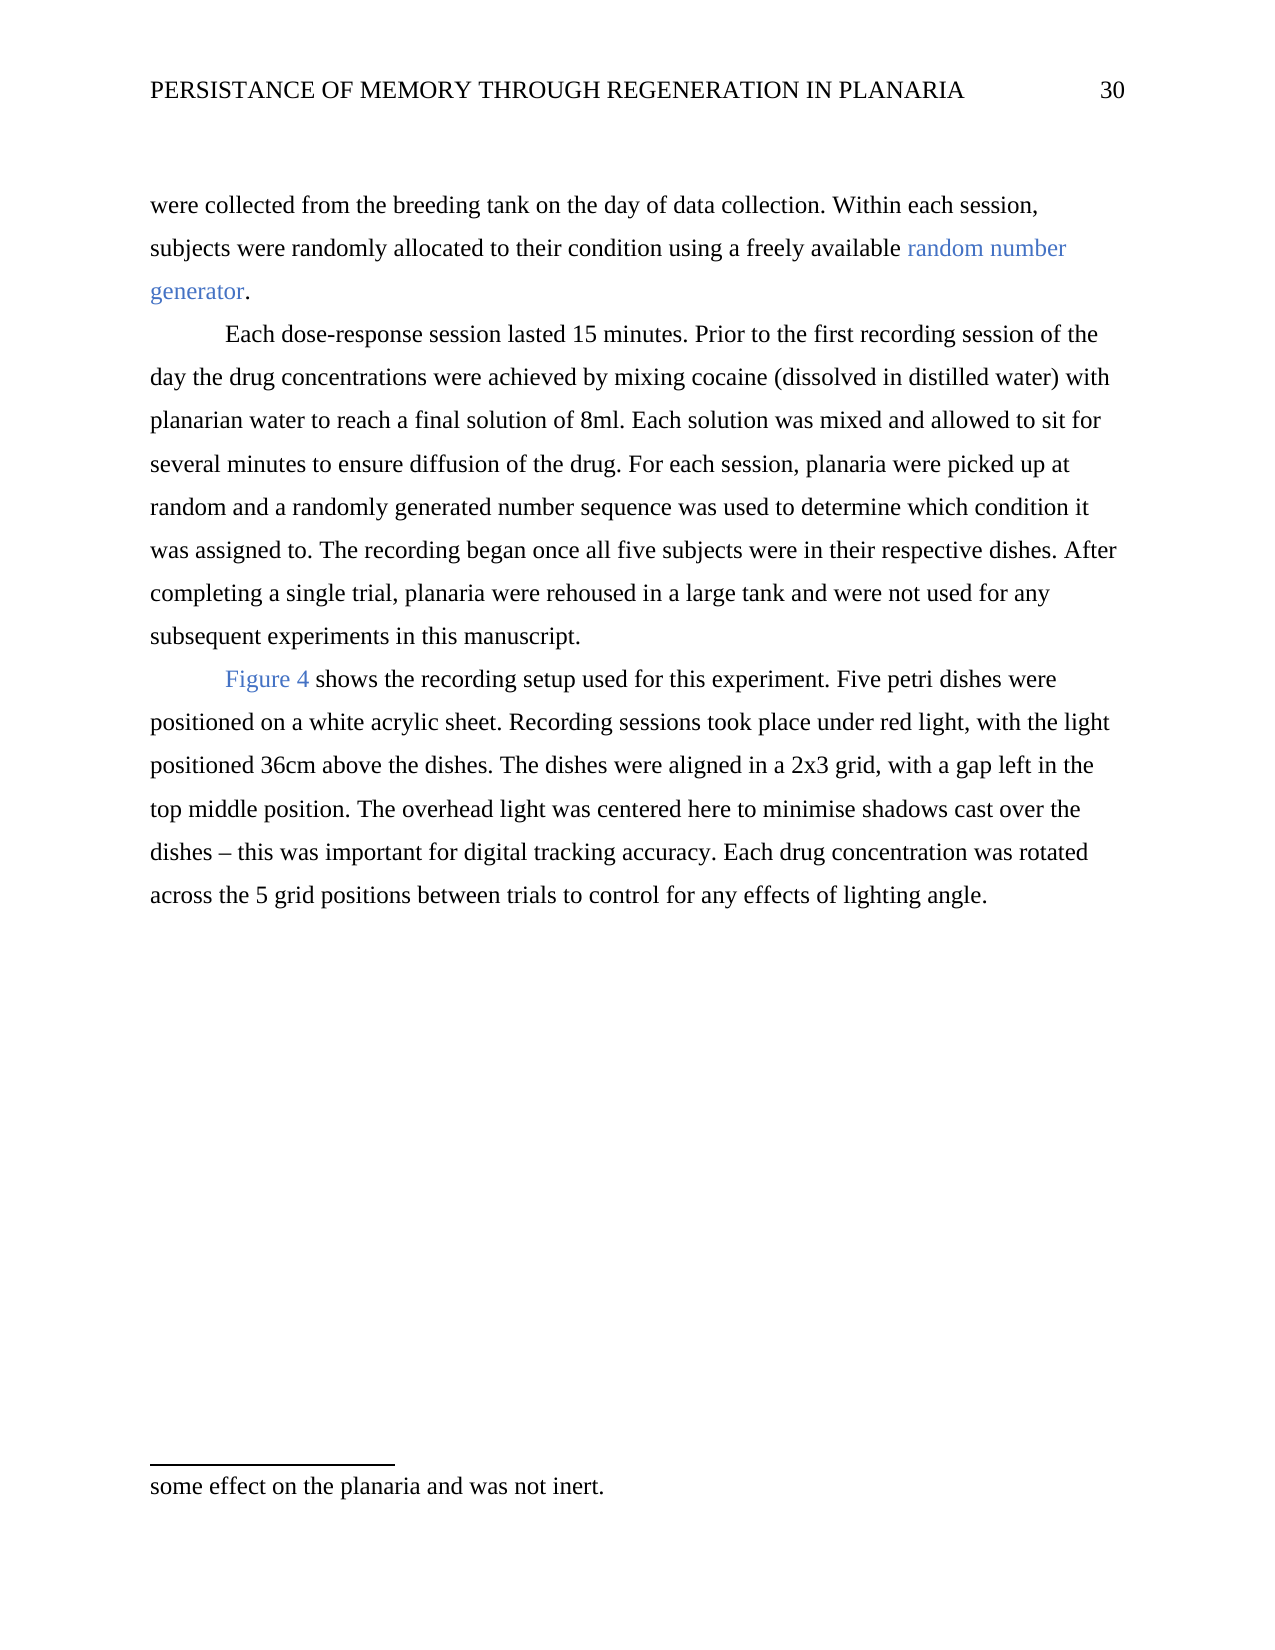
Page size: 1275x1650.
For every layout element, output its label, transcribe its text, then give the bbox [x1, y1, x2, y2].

text Figure 4 shows the recording setup used for this experiment. Five petri dishes were positioned on a white acrylic sheet. Recording sessions took place under red light, with the light positioned 36cm above the dishes. The dishes were aligned in a 2x3 grid, with a gap left in the top middle position. The overhead light was centered here to minimise shadows cast over the dishes – this was important for digital tracking accuracy. Each drug concentration was rotated across the 5 grid positions between trials to control for any effects of lighting angle. [150, 664, 1125, 909]
text Each dose-response session lasted 15 minutes. Prior to the first recording session of the day the drug concentrations were achieved by mixing cocaine (dissolved in distilled water) with planarian water to reach a final solution of 8ml. Each solution was mixed and allowed to sit for several minutes to ensure diffusion of the drug. For each session, planaria were picked up at random and a randomly generated number sequence was used to determine which condition it was assigned to. The recording began once all five subjects were in their respective dishes. After completing a single trial, planaria were rehoused in a large tank and were not used for any subsequent experiments in this manuscript. [150, 319, 1125, 650]
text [150, 190, 1125, 305]
